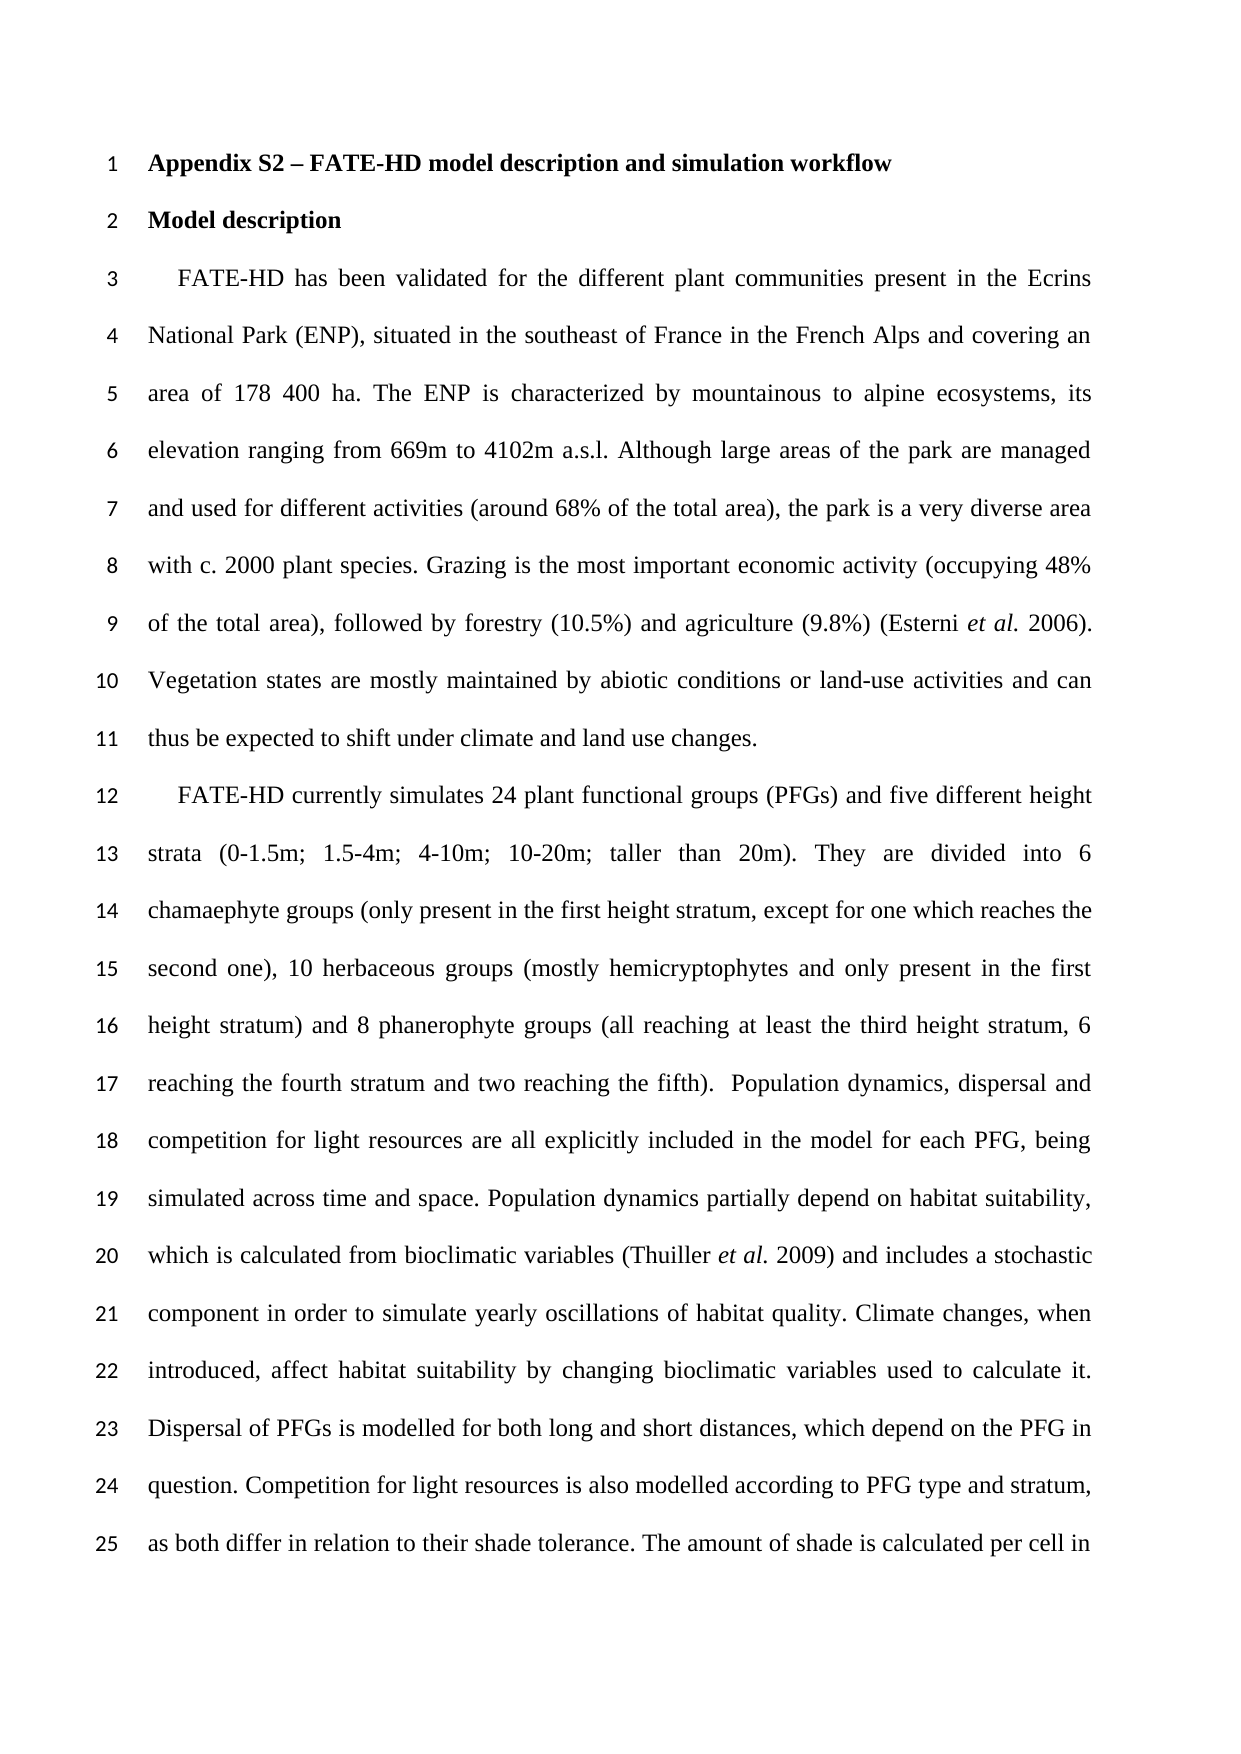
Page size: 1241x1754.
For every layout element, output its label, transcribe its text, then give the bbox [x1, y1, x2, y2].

text Model description [148, 205, 1093, 234]
text Appendix S2 – FATE-HD model description and simulation workflow [148, 148, 1093, 176]
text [148, 780, 1093, 1556]
text FATE-HD has been validated for the different plant communities present in the Ecrins National Park (ENP), situated in the southeast of France in the French Alps and covering an area of 178 400 ha. The ENP is characterized by mountainous to alpine ecosystems, its elevation ranging from 669m to 4102m a.s.l. Although large areas of the park are managed and used for different activities (around 68% of the total area), the park is a very diverse area with c. 2000 plant species. Grazing is the most important economic activity (occupying 48% of the total area), followed by forestry (10.5%) and agriculture (9.8%) (Esterni et al. 2006). Vegetation states are mostly maintained by abiotic conditions or land-use activities and can thus be expected to shift under climate and land use changes. [148, 263, 1093, 751]
